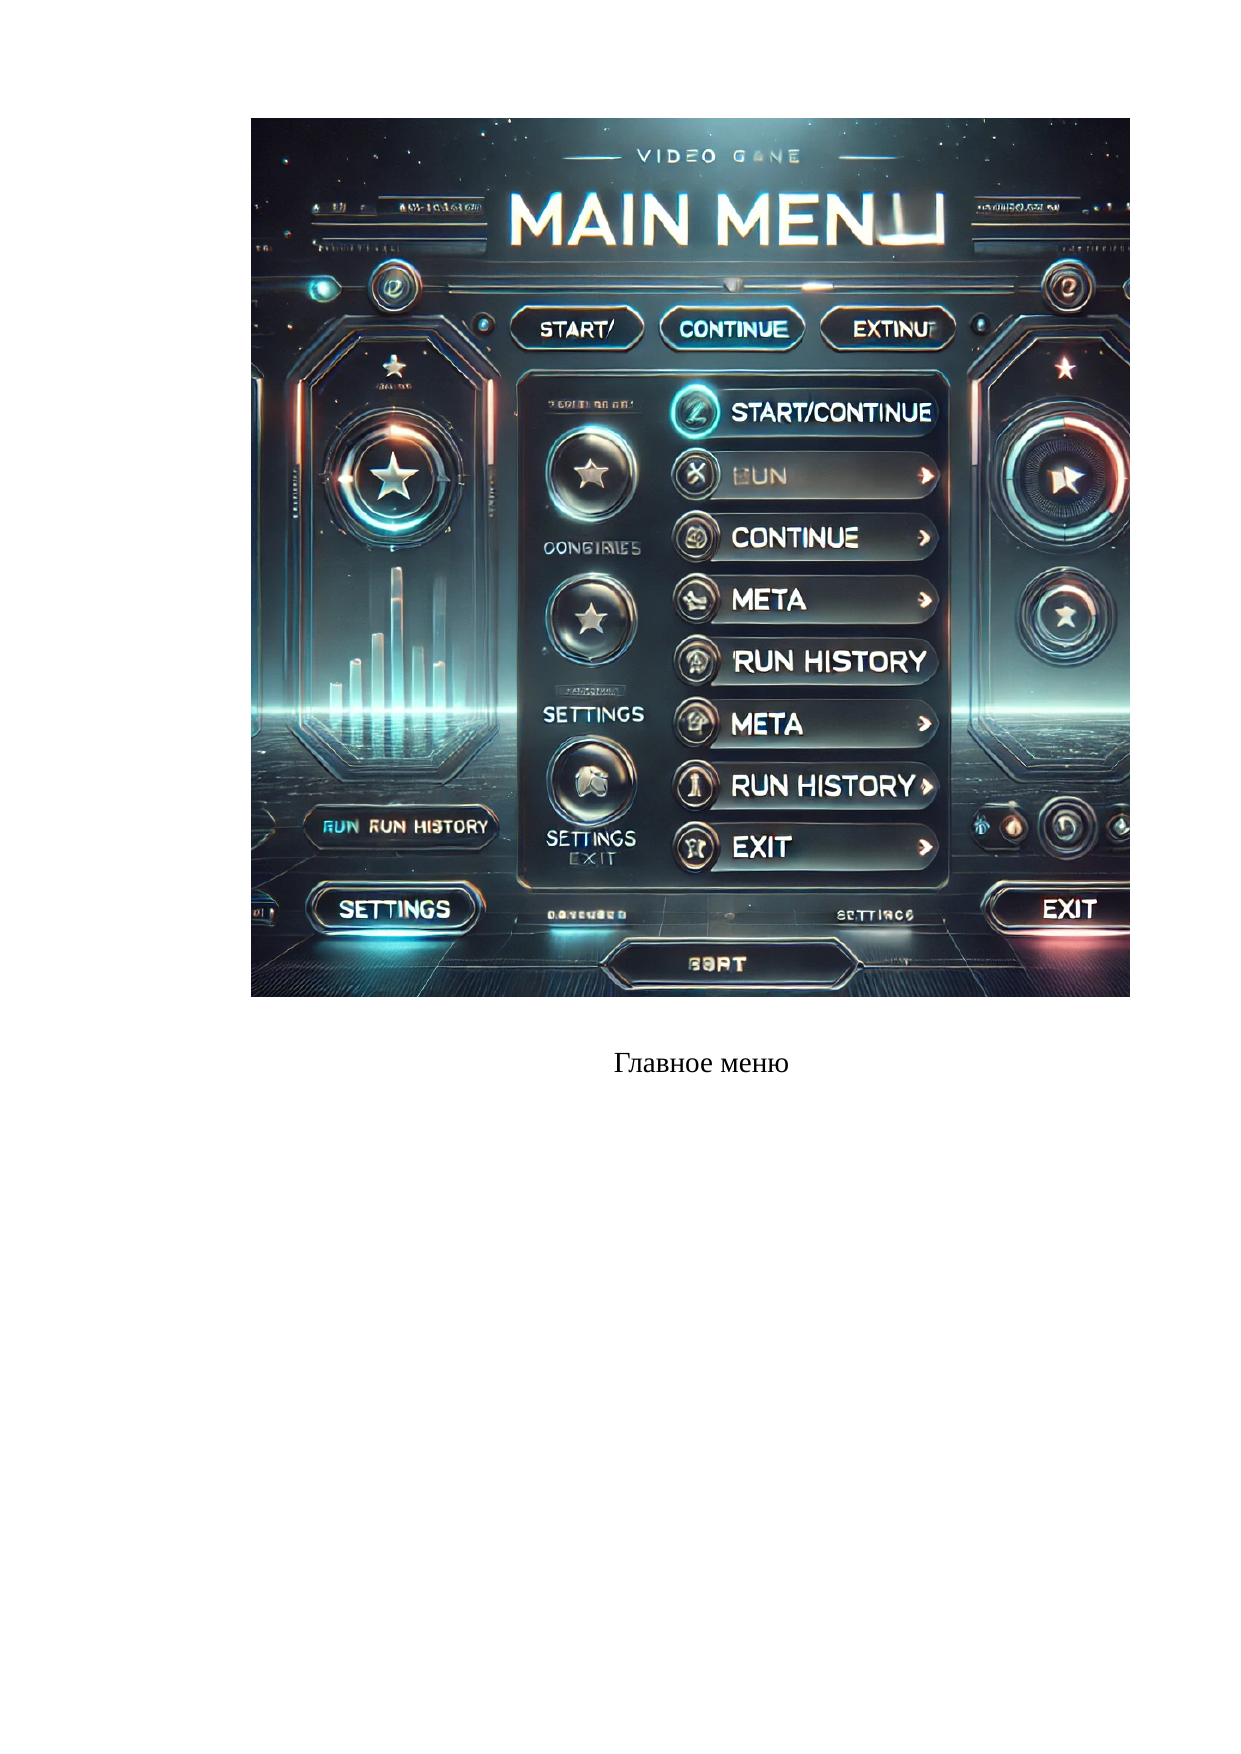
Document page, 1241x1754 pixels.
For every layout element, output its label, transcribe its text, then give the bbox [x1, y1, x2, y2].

text Главное меню [177, 1045, 1152, 1079]
picture [251, 118, 1130, 997]
